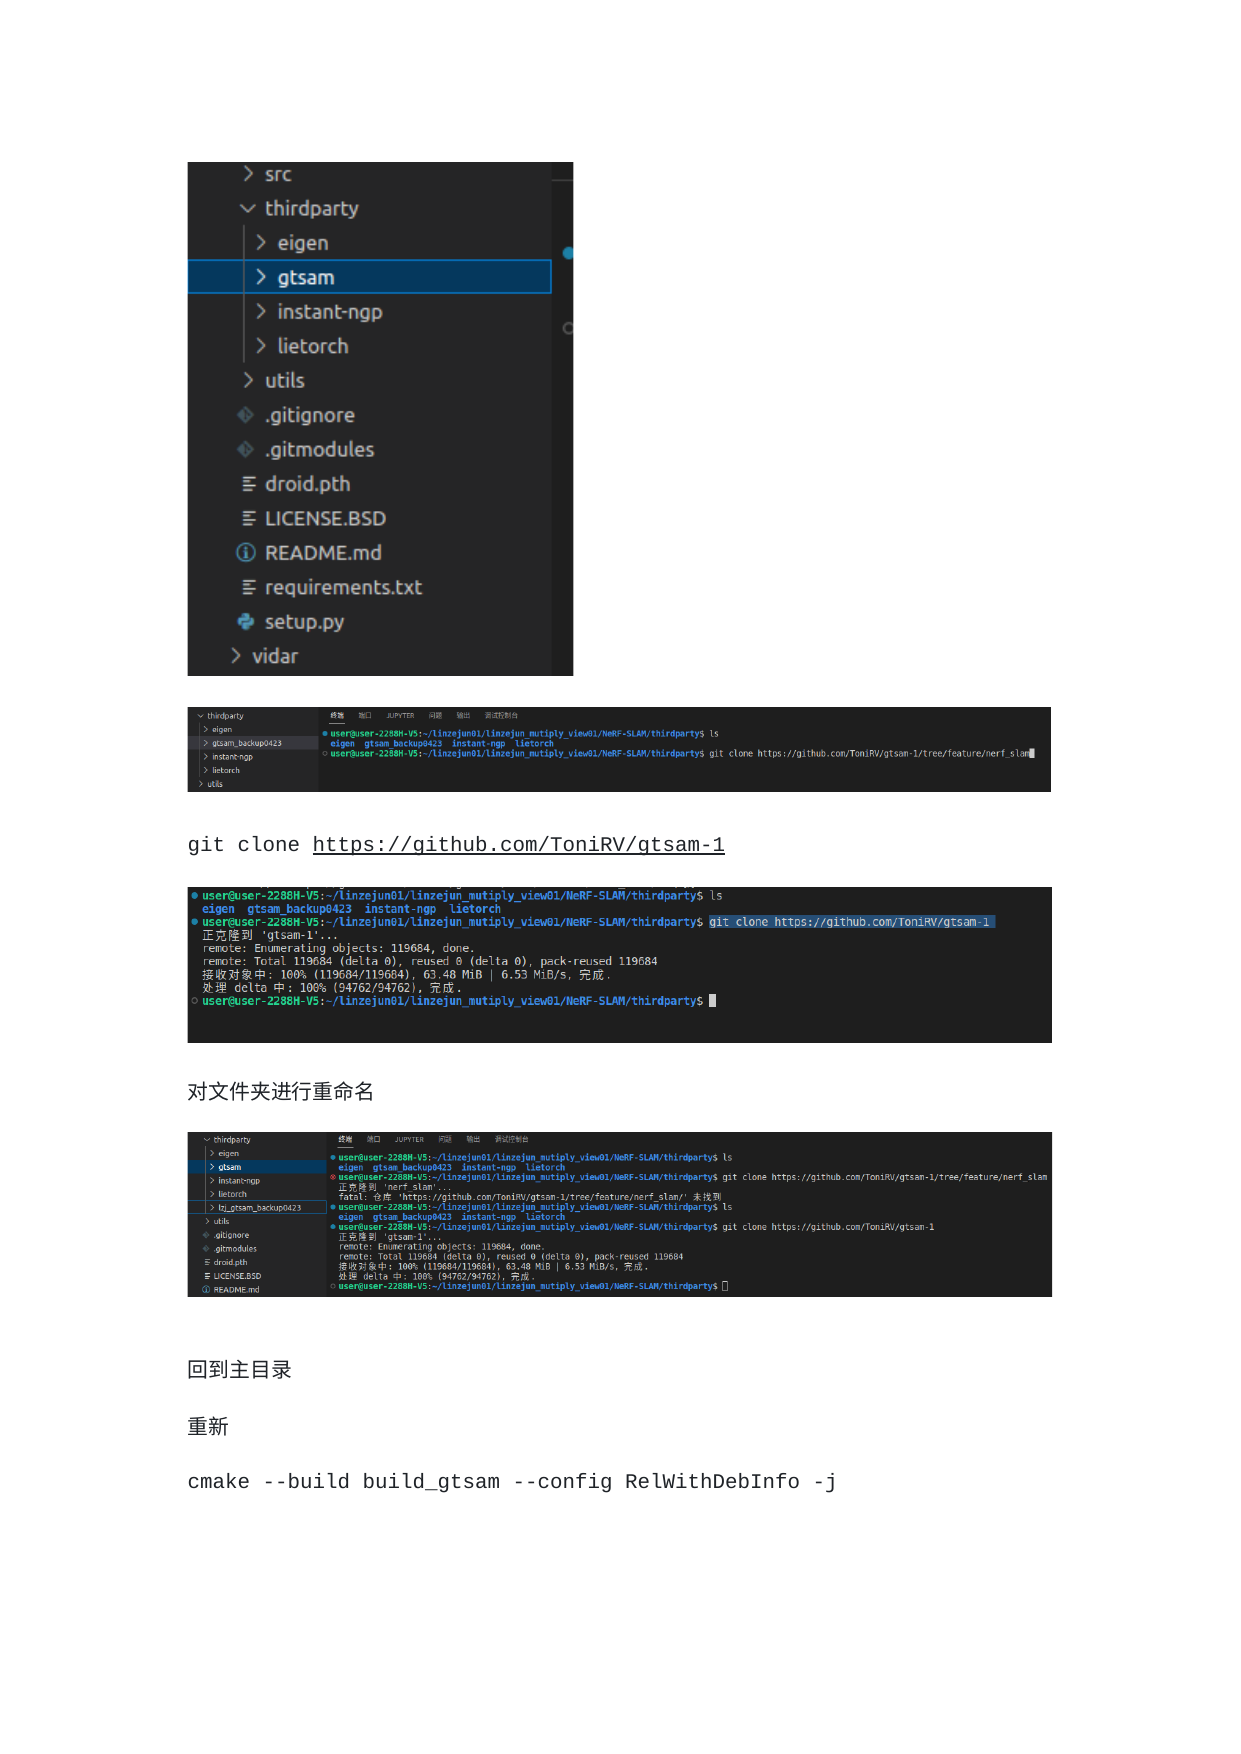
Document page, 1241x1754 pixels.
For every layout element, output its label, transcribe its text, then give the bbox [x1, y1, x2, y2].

picture [187, 162, 574, 676]
picture [187, 1132, 1053, 1297]
text 对文件夹进行重命名 [187, 1074, 1053, 1107]
picture [187, 887, 1052, 1043]
picture [187, 707, 1051, 792]
text 回到主目录 [187, 1352, 1053, 1384]
text git clone https://github.com/ToniRV/gtsam-1 [187, 829, 1053, 862]
text cmake --build build_gtsam --config RelWithDebInfo -j [187, 1467, 1053, 1499]
text 重新 [187, 1409, 1053, 1442]
